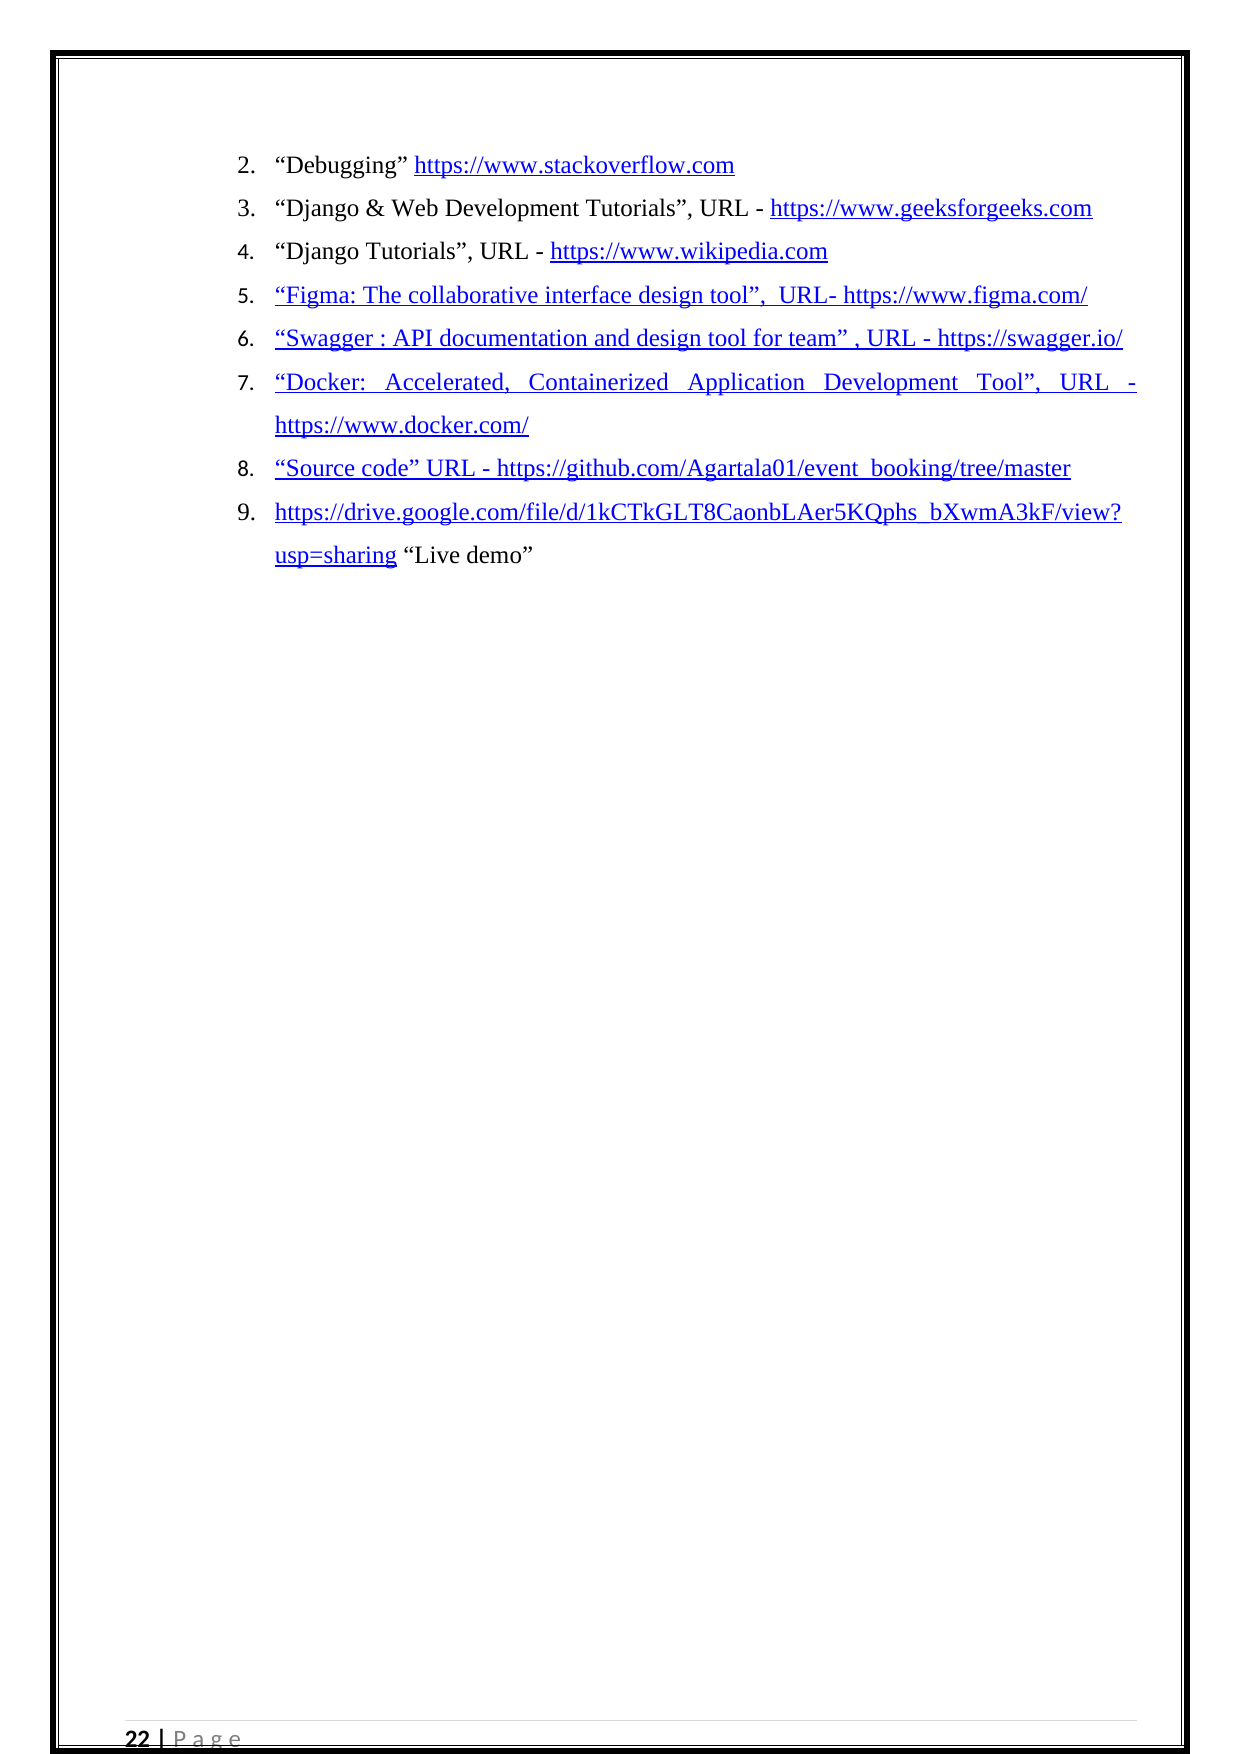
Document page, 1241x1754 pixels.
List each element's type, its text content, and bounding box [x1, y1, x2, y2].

list “Django Tutorials”, URL - https://www.wikipedia.com [237, 236, 1137, 265]
list “Swagger : API documentation and design tool for team” , URL - https://swagger.io/ [237, 323, 1137, 352]
list “Debugging” https://www.stackoverflow.com [237, 150, 1137, 179]
list https://drive.google.com/file/d/1kCTkGLT8CaonbLAer5KQphs_bXwmA3kF/view?usp=sharing “Live demo” [237, 497, 1137, 569]
list “Figma: The collaborative interface design tool”, URL- https://www.figma.com/ [237, 280, 1137, 309]
list “Source code” URL - https://github.com/Agartala01/event_booking/tree/master [237, 453, 1137, 482]
list “Django & Web Development Tutorials”, URL - https://www.geeksforgeeks.com [237, 193, 1137, 222]
list “Docker: Accelerated, Containerized Application Development Tool”, URL - https://www.docker.com/ [237, 367, 1137, 439]
